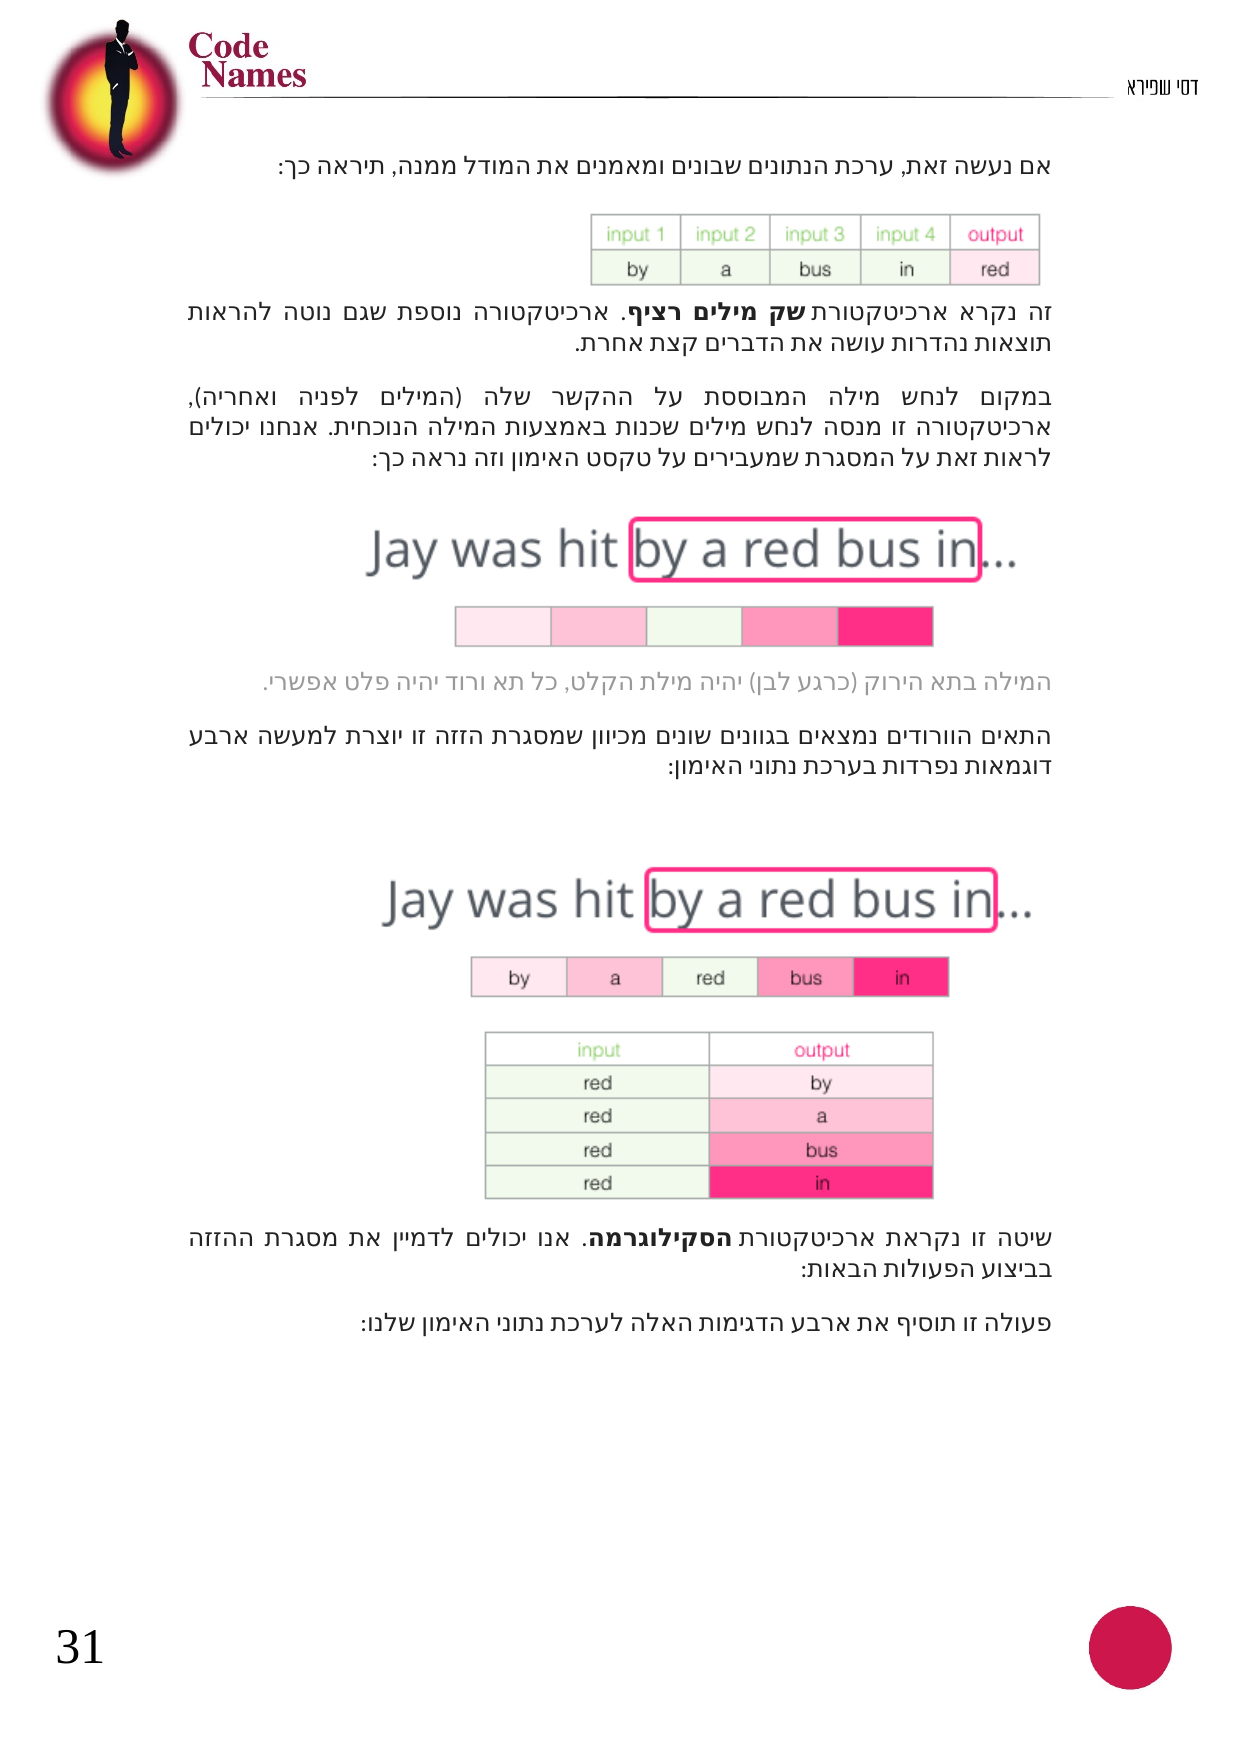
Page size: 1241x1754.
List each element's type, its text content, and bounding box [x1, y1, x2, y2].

picture [363, 858, 1053, 1223]
picture [1067, 1581, 1196, 1714]
text התאים הוורודים נמצאים בגוונים שונים מכיוון שמסגרת הזזה זו יוצרת למעשה ארבע דוגמאות נפרדות בערכת נתוני האימון: [187, 720, 1053, 781]
picture [583, 203, 1053, 297]
text פעולה זו תוסיף את ארבע הדגימות האלה לערכת נתוני האימון שלנו: [187, 1307, 1053, 1338]
text שיטה זו נקראת ארכיטקטורת הסקילוגרמה. אנו יכולים לדמיין את מסגרת ההזזה בביצוע הפעולות הבאות: [187, 1223, 1053, 1284]
text זה נקרא ארכיטקטורת שק מילים רציף. ארכיטקטורה נוספת שגם נוטה להראות תוצאות נהדרות עושה את הדברים קצת אחרת. [187, 296, 1053, 357]
text אם נעשה זאת, ערכת הנתונים שבונים ומאמנים את המודל ממנה, תיראה כך: [187, 150, 1053, 181]
picture [322, 496, 1053, 666]
text במקום לנחש מילה המבוססת על ההקשר שלה (המילים לפניה ואחריה), ארכיטקטורה זו מנסה לנחש מילים שכנות באמצעות המילה הנוכחית. אנחנו יכולים לראות זאת על המסגרת שמעבירים על טקסט האימון וזה נראה כך: [187, 381, 1053, 472]
picture [0, 0, 1234, 189]
